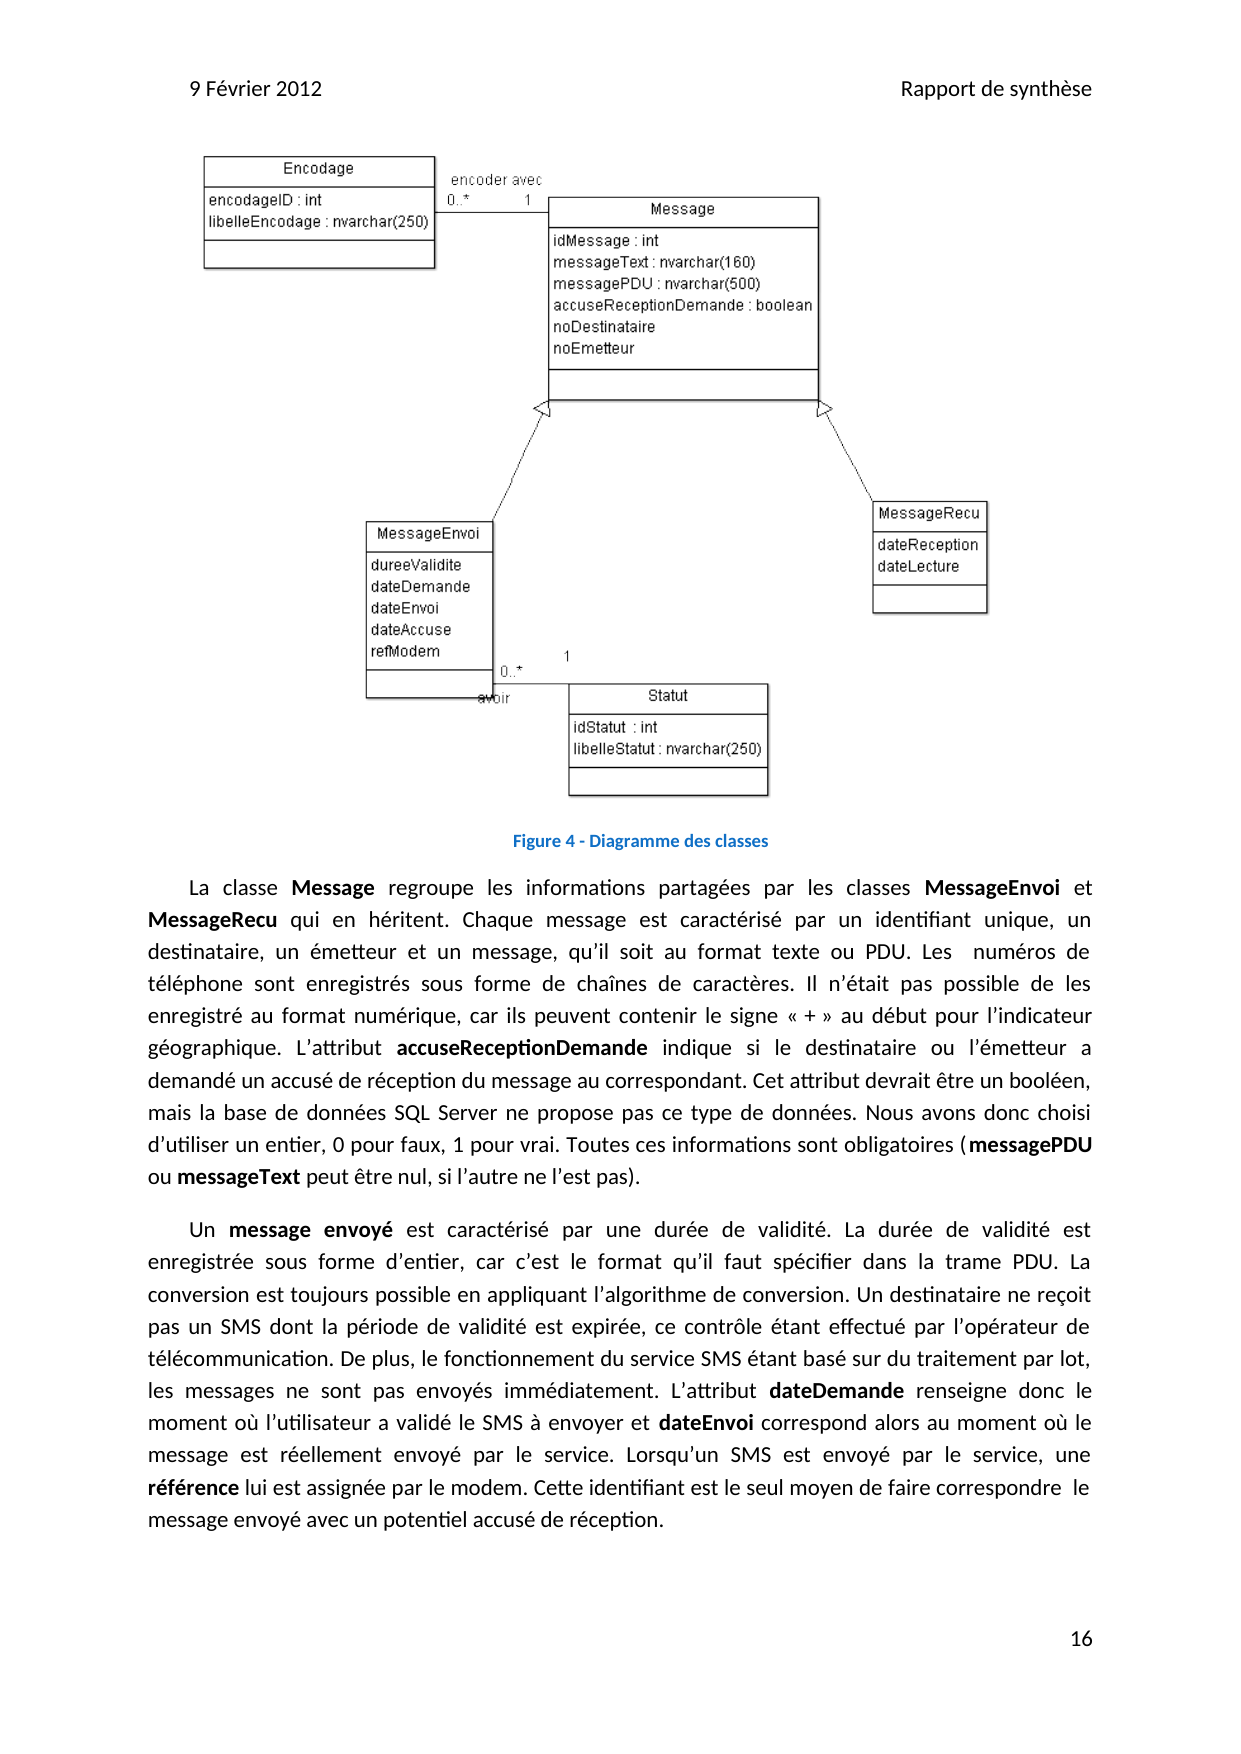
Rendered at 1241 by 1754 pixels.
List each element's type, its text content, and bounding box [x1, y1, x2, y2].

text Un message envoyé est caractérisé par une durée de validité. La durée de validité est enregistrée sous forme d’entier, car c’est le format qu’il faut spécifier dans la trame PDU. La conversion est toujours possible en appliquant l’algorithme de conversion. Un destinataire ne reçoit pas un SMS dont la période de validité est expirée, ce contrôle étant effectué par l’opérateur de télécommunication. De plus, le fonctionnement du service SMS étant basé sur du traitement par lot, les messages ne sont pas envoyés immédiatement. L’attribut dateDemande renseigne donc le moment où l’utilisateur a validé le SMS à envoyer et dateEnvoi correspond alors au moment où le message est réellement envoyé par le service. Lorsqu’un SMS est envoyé par le service, une référence lui est assignée par le modem. Cette identifiant est le seul moyen de faire correspondre le message envoyé avec un potentiel accusé de réception. [148, 1215, 1093, 1533]
picture [188, 147, 1018, 804]
text La classe Message regroupe les informations partagées par les classes MessageEnvoi et MessageRecu qui en héritent. Chaque message est caractérisé par un identifiant unique, un destinataire, un émetteur et un message, qu’il soit au format texte ou PDU. Les numéros de téléphone sont enregistrés sous forme de chaînes de caractères. Il n’était pas possible de les enregistré au format numérique, car ils peuvent contenir le signe « + » au début pour l’indicateur géographique. L’attribut accuseReceptionDemande indique si le destinataire ou l’émetteur a demandé un accusé de réception du message au correspondant. Cet attribut devrait être un booléen, mais la base de données SQL Server ne propose pas ce type de données. Nous avons donc choisi d’utiliser un entier, 0 pour faux, 1 pour vrai. Toutes ces informations sont obligatoires (messagePDU ou messageText peut être nul, si l’autre ne l’est pas). [148, 873, 1093, 1190]
